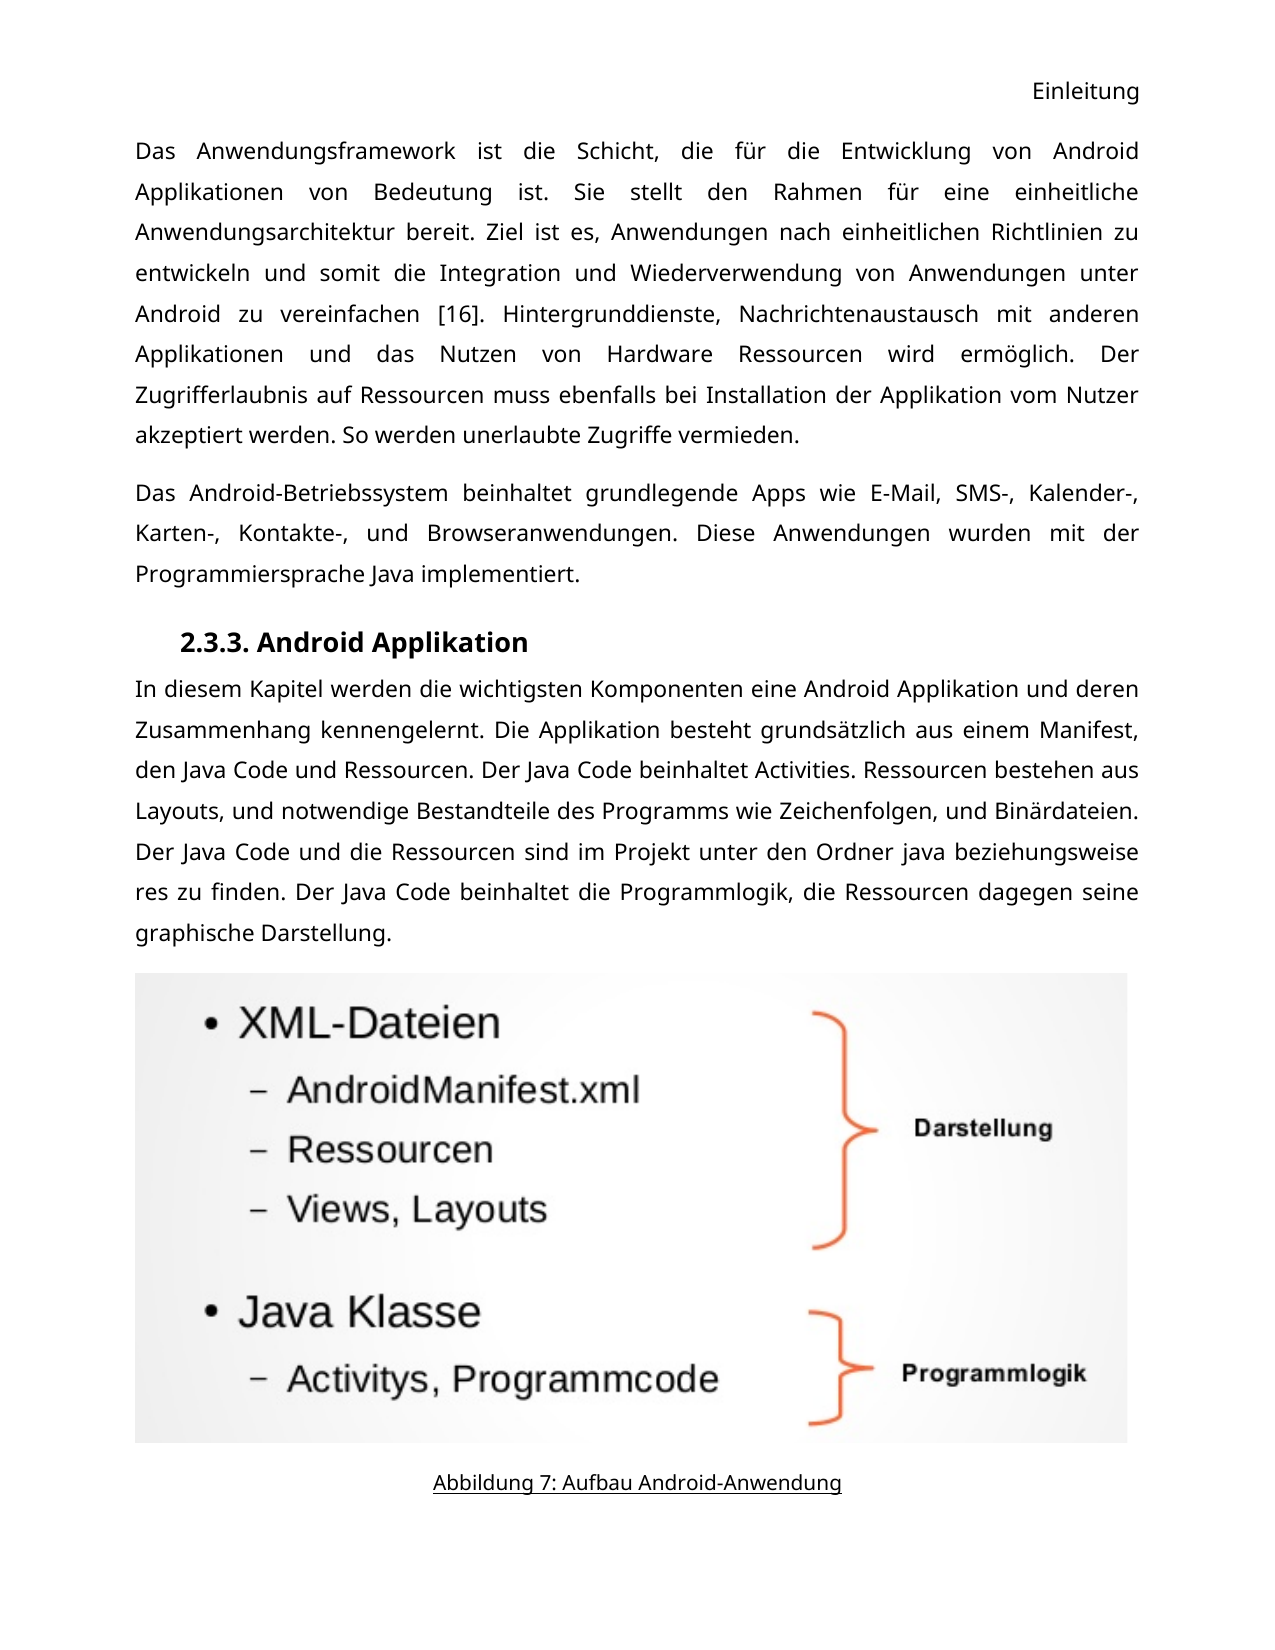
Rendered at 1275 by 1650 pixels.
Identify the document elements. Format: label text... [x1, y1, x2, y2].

picture [135, 973, 1128, 1443]
subtitle Android Applikation [180, 623, 1140, 660]
text Das Android-Betriebssystem beinhaltet grundlegende Apps wie E-Mail, SMS-, Kalender-, Karten-, Kontakte-, und Browseranwendungen. Diese Anwendungen wurden mit der Programmiersprache Java implementiert. [135, 477, 1140, 589]
text Das Anwendungsframework ist die Schicht, die für die Entwicklung von Android Applikationen von Bedeutung ist. Sie stellt den Rahmen für eine einheitliche Anwendungsarchitektur bereit. Ziel ist es, Anwendungen nach einheitlichen Richtlinien zu entwickeln und somit die Integration und Wiederverwendung von Anwendungen unter Android zu vereinfachen . Hintergrunddienste, Nachrichtenaustausch mit anderen Applikationen und das Nutzen von Hardware Ressourcen wird ermöglich. Der Zugrifferlaubnis auf Ressourcen muss ebenfalls bei Installation der Applikation vom Nutzer akzeptiert werden. So werden unerlaubte Zugriffe vermieden. [135, 135, 1140, 451]
text In diesem Kapitel werden die wichtigsten Komponenten eine Android Applikation und deren Zusammenhang kennengelernt. Die Applikation besteht grundsätzlich aus einem Manifest, den Java Code und Ressourcen. Der Java Code beinhaltet Activities. Ressourcen bestehen aus Layouts, und notwendige Bestandteile des Programms wie Zeichenfolgen, und Binärdateien. Der Java Code und die Ressourcen sind im Projekt unter den Ordner java beziehungsweise res zu finden. Der Java Code beinhaltet die Programmlogik, die Ressourcen dagegen seine graphische Darstellung. [135, 673, 1140, 948]
